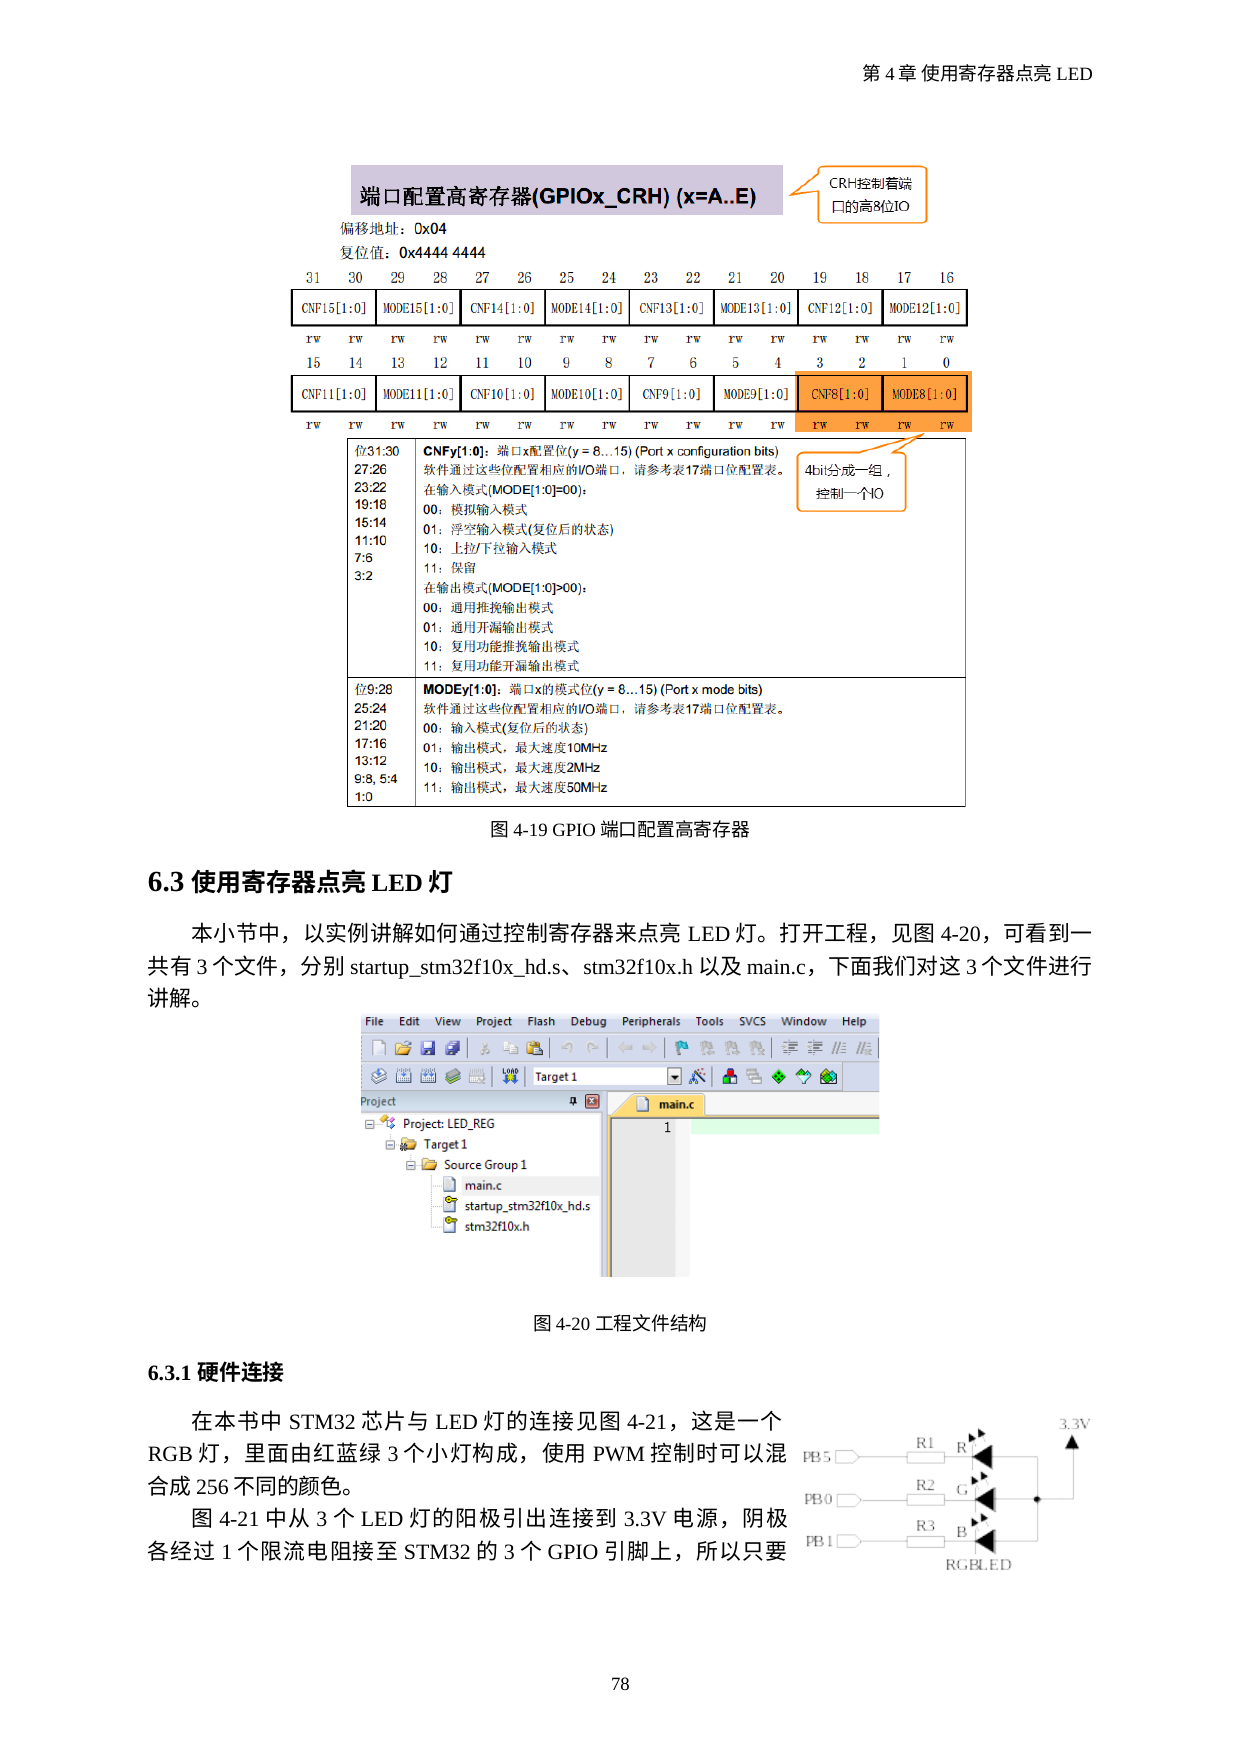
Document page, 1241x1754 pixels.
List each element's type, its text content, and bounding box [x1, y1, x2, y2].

picture [361, 1013, 880, 1277]
text 图4-19 GPIO端口配置高寄存器 [148, 812, 1092, 844]
subtitle 使用寄存器点亮LED灯 [148, 848, 1092, 913]
text 图4-20 工程文件结构 [148, 1306, 1092, 1338]
subtitle 硬件连接 [148, 1355, 1092, 1387]
text 在本书中STM32芯片与LED灯的连接见图4-21，这是一个RGB灯，里面由红蓝绿3个小灯构成，使用PWM控制时可以混合成256不同的颜色。 [148, 1403, 1092, 1501]
text 本小节中，以实例讲解如何通过控制寄存器来点亮LED灯。打开工程，见图4-20，可看到一共有3个文件，分别startup_stm32f10x_hd.s、stm32f10x.h以及main.c，下面我们对这3个文件进行讲解。 [148, 916, 1092, 1013]
picture [263, 162, 978, 812]
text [148, 1501, 1092, 1566]
